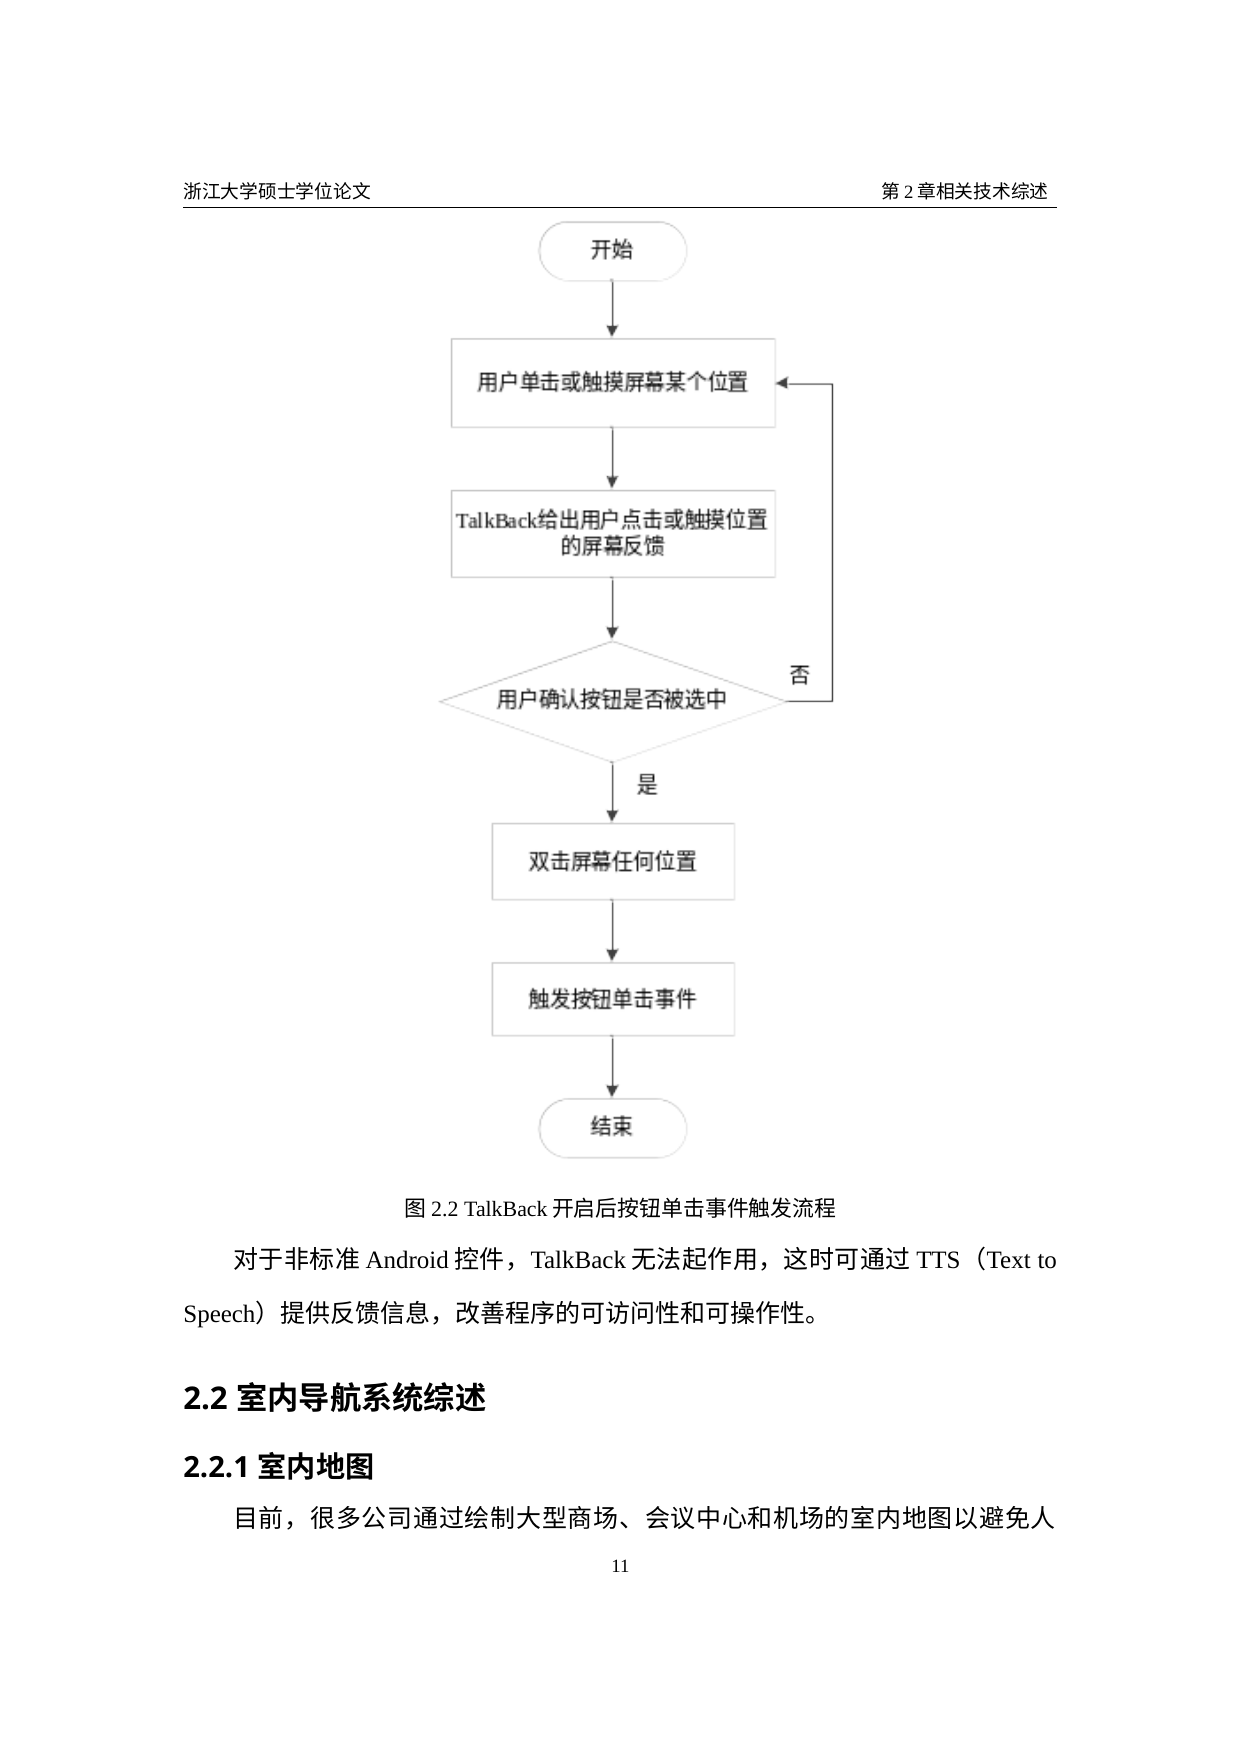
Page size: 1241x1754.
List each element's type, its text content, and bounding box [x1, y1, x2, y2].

subtitle 室内导航系统综述 [183, 1373, 1057, 1418]
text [183, 1498, 1057, 1534]
text 图 2.2 TalkBack开启后按钮单击事件触发流程 [183, 1191, 1057, 1223]
subtitle 室内地图 [183, 1443, 1057, 1486]
text 对于非标准Android控件，TalkBack无法起作用，这时可通过TTS（Text to Speech）提供反馈信息，改善程序的可访问性和可操作性。 [183, 1239, 1057, 1330]
